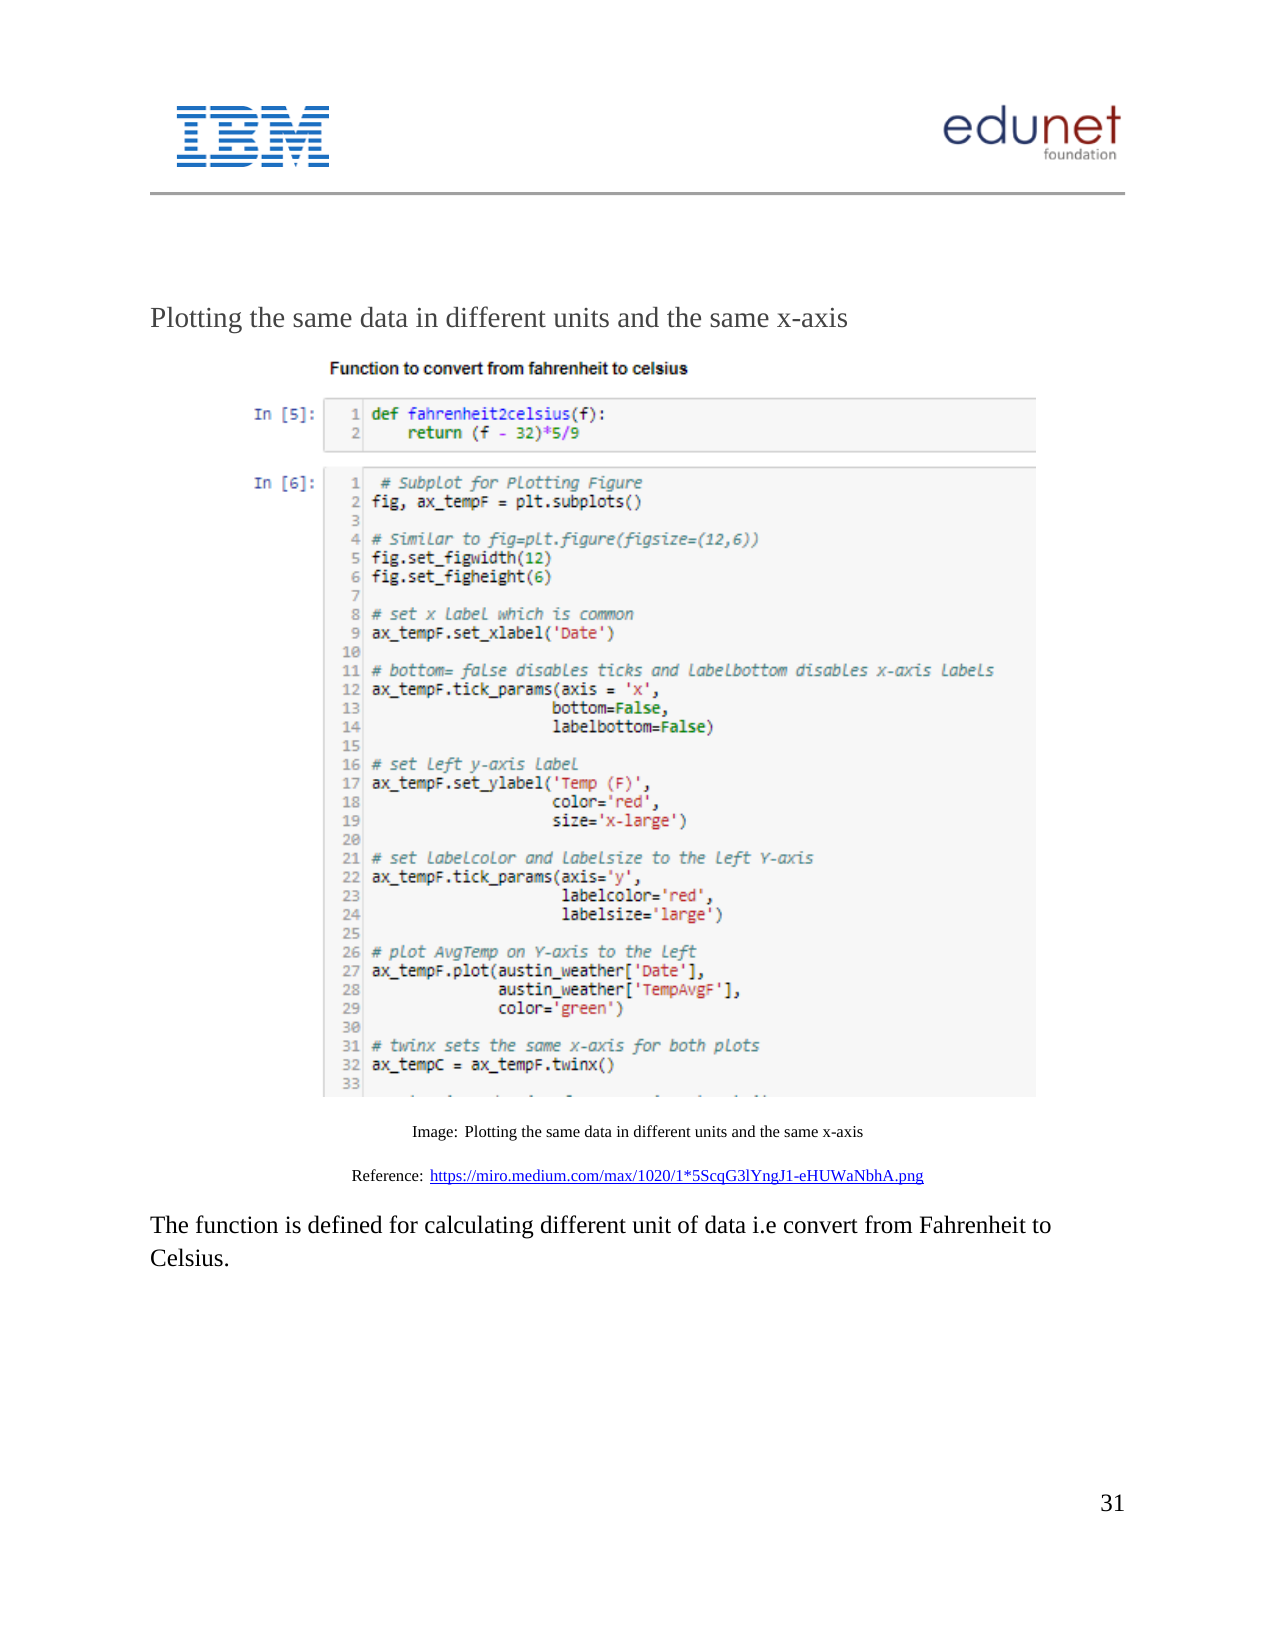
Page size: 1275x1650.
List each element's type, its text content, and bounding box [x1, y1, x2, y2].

text The function is defined for calculating different unit of data i.e convert from Fahrenheit to Celsius. [150, 1210, 1125, 1272]
subtitle Plotting the same data in different units and the same x-axis [150, 300, 1125, 333]
picture [239, 359, 1036, 1097]
picture [176, 106, 329, 167]
text Image: Plotting the same data in different units and the same x-axis [150, 1122, 1125, 1141]
text Reference: https://miro.medium.com/max/1020/1*5ScqG3lYngJ1-eHUWaNbhA.png [150, 1166, 1125, 1185]
picture [941, 95, 1125, 167]
